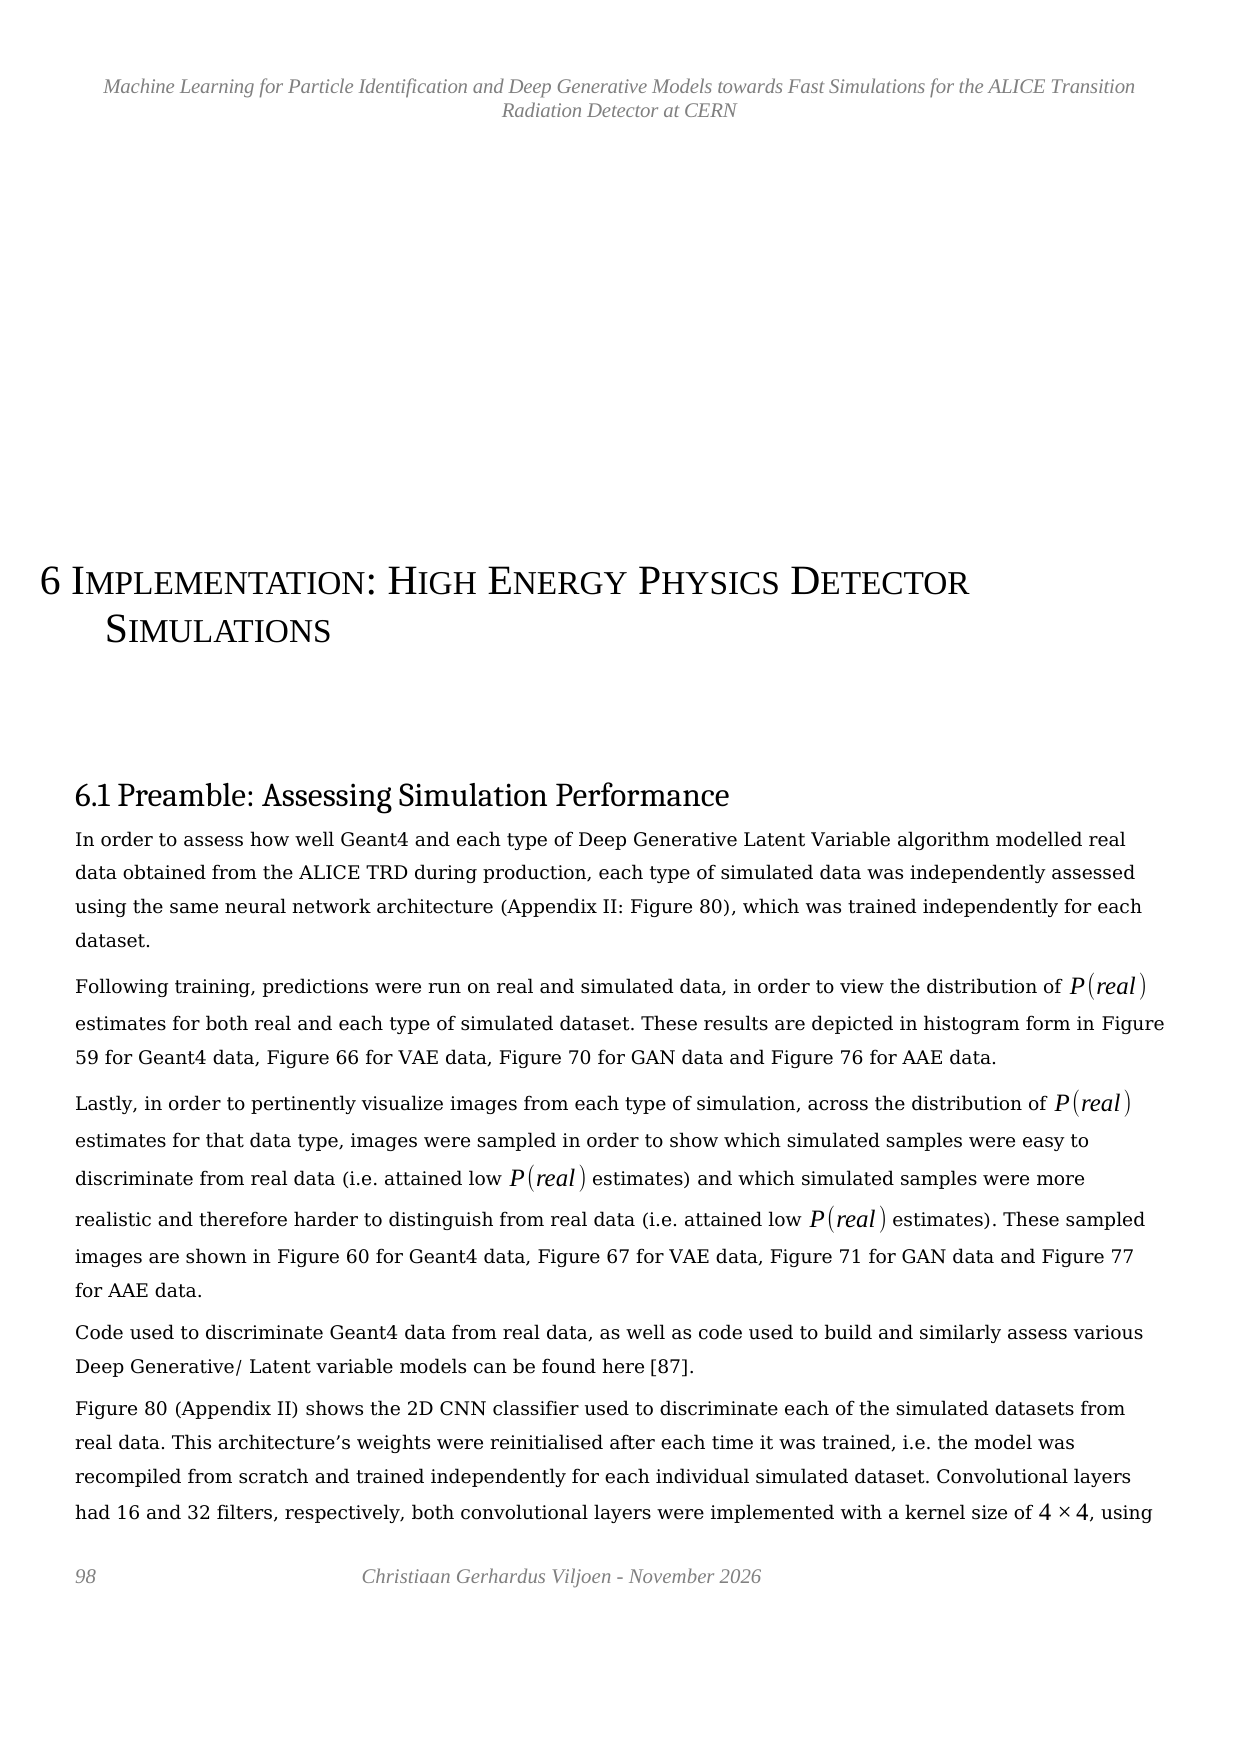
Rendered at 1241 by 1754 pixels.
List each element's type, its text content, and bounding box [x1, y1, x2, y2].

text Code used to discriminate Geant4 data from real data, as well as code used to build and similarly assess various Deep Generative/ Latent variable models can be found here . [75, 1321, 1165, 1377]
text In order to assess how well Geant4 and each type of Deep Generative Latent Variable algorithm modelled real data obtained from the ALICE TRD during production, each type of simulated data was independently assessed using the same neural network architecture (Appendix II: Figure 80), which was trained independently for each dataset. [75, 827, 1165, 951]
subtitle Implementation: High Energy Physics Detector Simulations [39, 556, 1165, 651]
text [75, 1397, 1165, 1526]
text Lastly, in order to pertinently visualize images from each type of simulation, across the distribution of estimates for that data type, images were sampled in order to show which simulated samples were easy to discriminate from real data (i.e. attained low estimates) and which simulated samples were more realistic and therefore harder to distinguish from real data (i.e. attained low estimates). These sampled images are shown in Figure 60 for Geant4 data, Figure 67 for VAE data, Figure 71 for GAN data and Figure 77 for AAE data. [75, 1088, 1165, 1301]
text Following training, predictions were run on real and simulated data, in order to view the distribution of estimates for both real and each type of simulated dataset. These results are depicted in histogram form in Figure 59 for Geant4 data, Figure 66 for VAE data, Figure 70 for GAN data and Figure 76 for AAE data. [75, 971, 1165, 1068]
subtitle Preamble: Assessing Simulation Performance [75, 776, 1165, 815]
